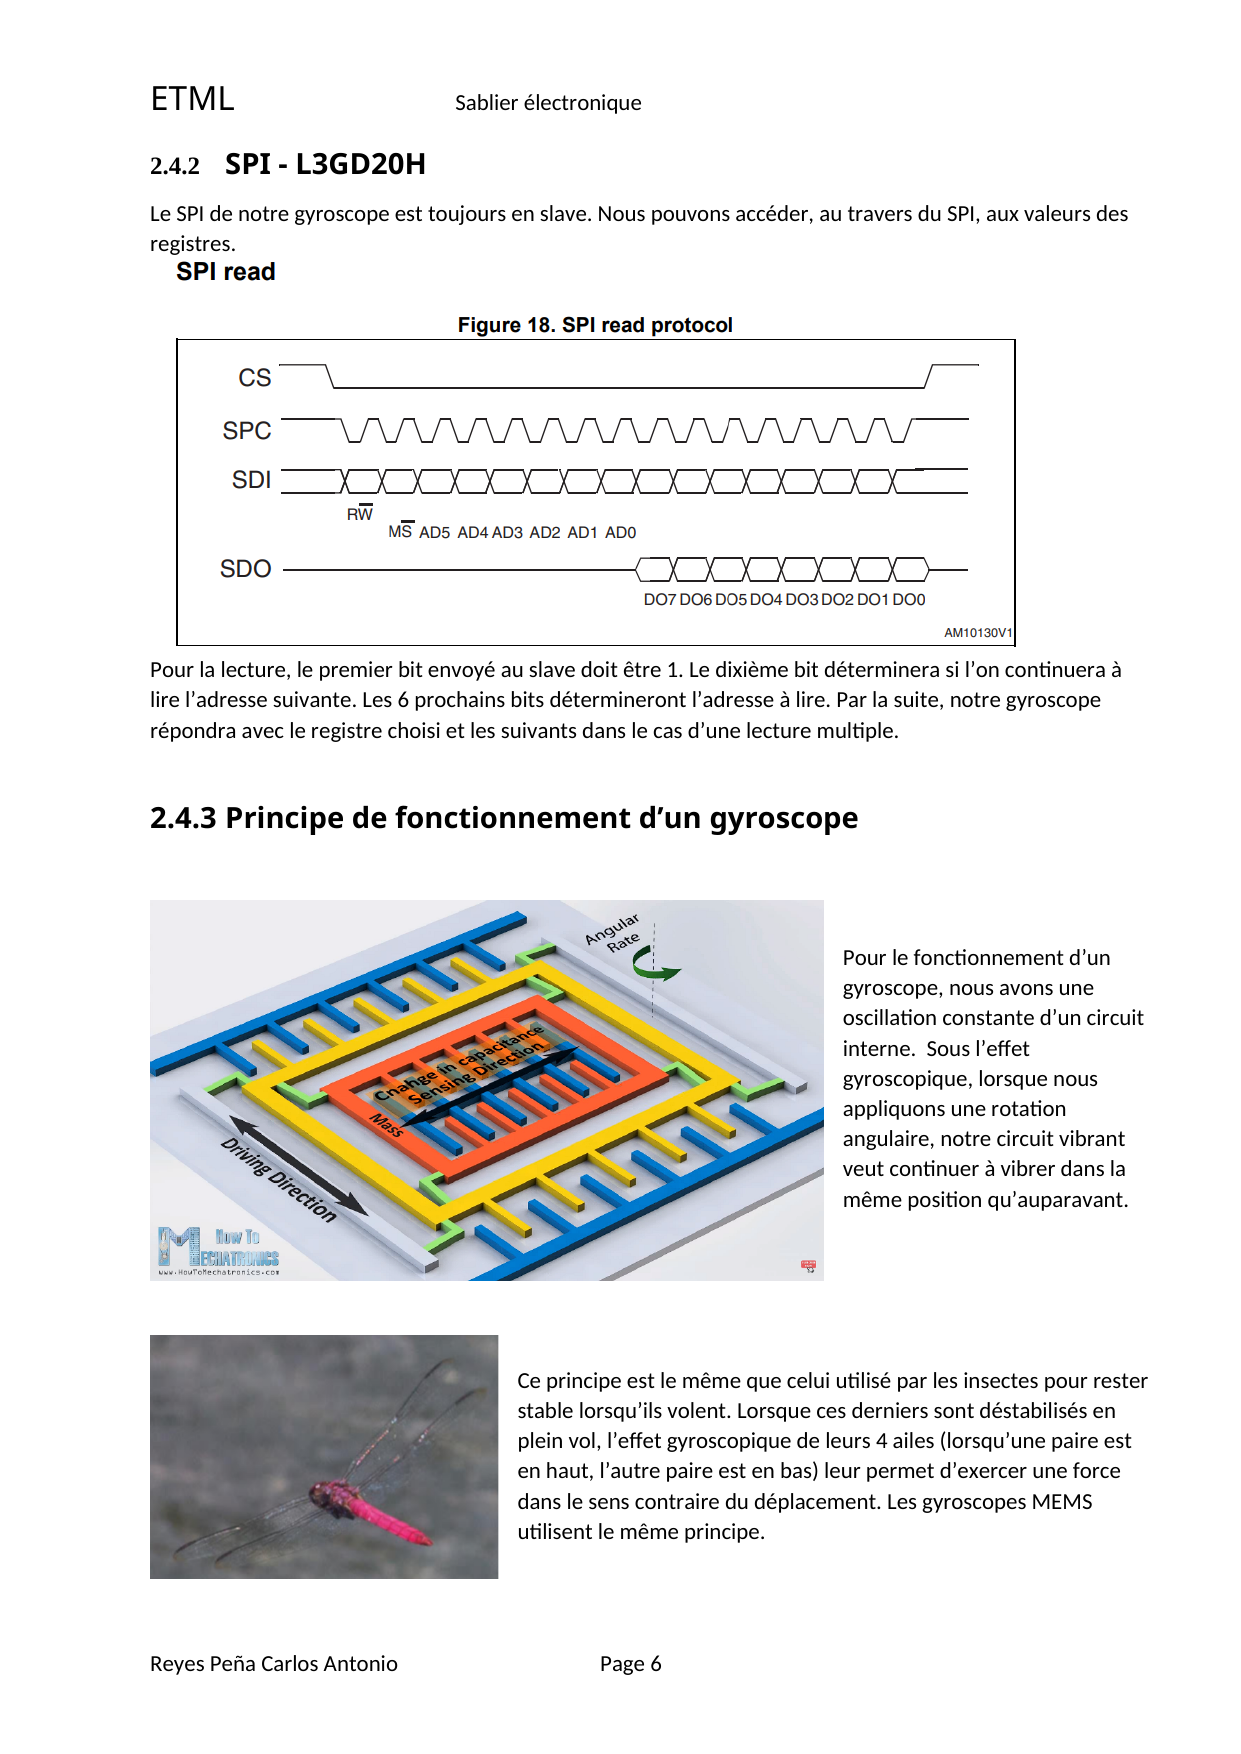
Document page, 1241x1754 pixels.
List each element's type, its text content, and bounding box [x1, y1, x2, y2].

picture [150, 1335, 499, 1579]
subtitle Principe de fonctionnement d’un gyroscope [150, 797, 1152, 837]
picture [150, 259, 1068, 654]
picture [150, 900, 824, 1281]
subtitle SPI - L3GD20H [150, 143, 1152, 183]
text Ce principe est le même que celui utilisé par les insectes pour rester stable lorsqu’ils volent. Lorsque ces derniers sont déstabilisés en plein vol, l’effet gyroscopique de leurs 4 ailes (lorsqu’une paire est en haut, l’autre paire est en bas) leur permet d’exercer une force dans le sens contraire du déplacement. Les gyroscopes MEMS utilisent le même principe. [499, 1366, 1152, 1545]
text Pour la lecture, le premier bit envoyé au slave doit être 1. Le dixième bit déterminera si l’on continuera à lire l’adresse suivante. Les 6 prochains bits détermineront l’adresse à lire. Par la suite, notre gyroscope répondra avec le registre choisi et les suivants dans le cas d’une lecture multiple. [150, 655, 1152, 744]
text Pour le fonctionnement d’un gyroscope, nous avons une oscillation constante d’un circuit interne. Sous l’effet gyroscopique, lorsque nous appliquons une rotation angulaire, notre circuit vibrant veut continuer à vibrer dans la même position qu’auparavant. [824, 943, 1152, 1213]
text Le SPI de notre gyroscope est toujours en slave. Nous pouvons accéder, au travers du SPI, aux valeurs des registres. [150, 199, 1152, 257]
